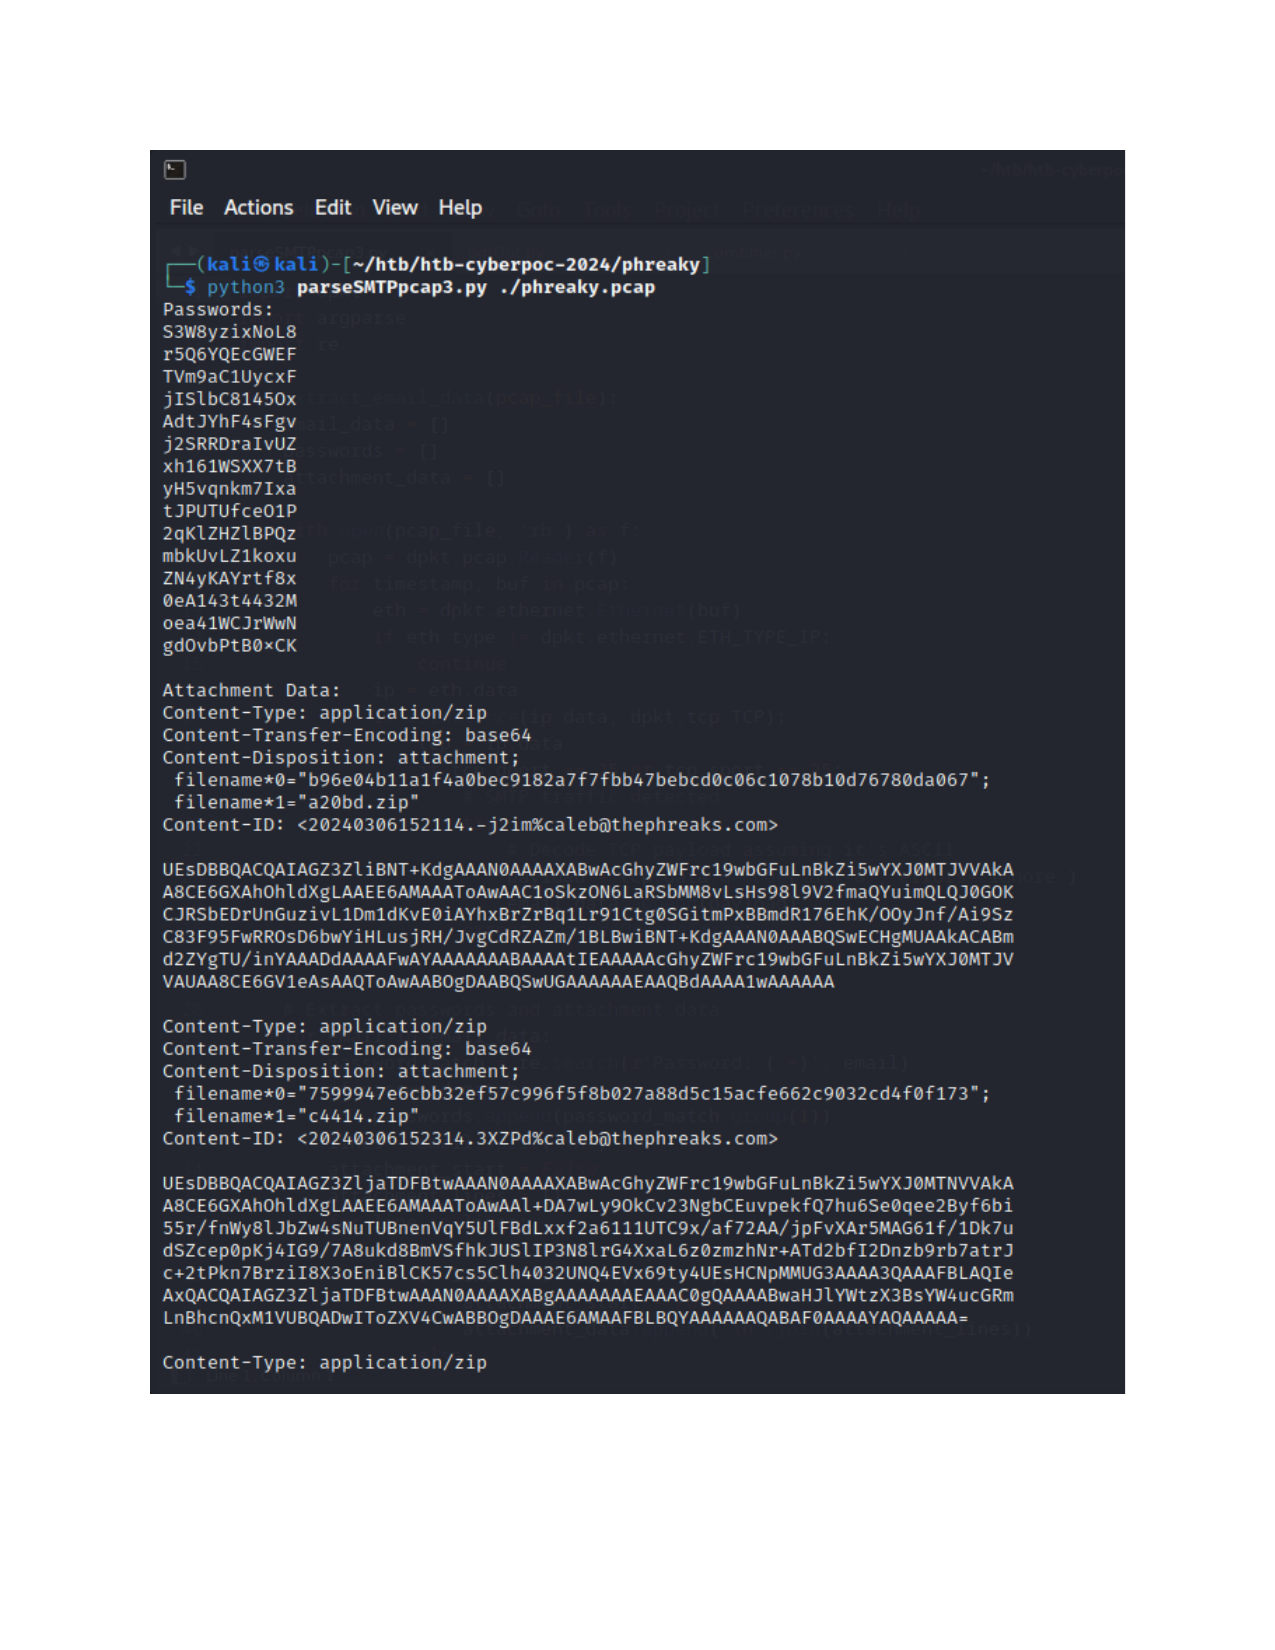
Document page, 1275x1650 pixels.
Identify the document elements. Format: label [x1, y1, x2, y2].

picture [150, 150, 1125, 1394]
